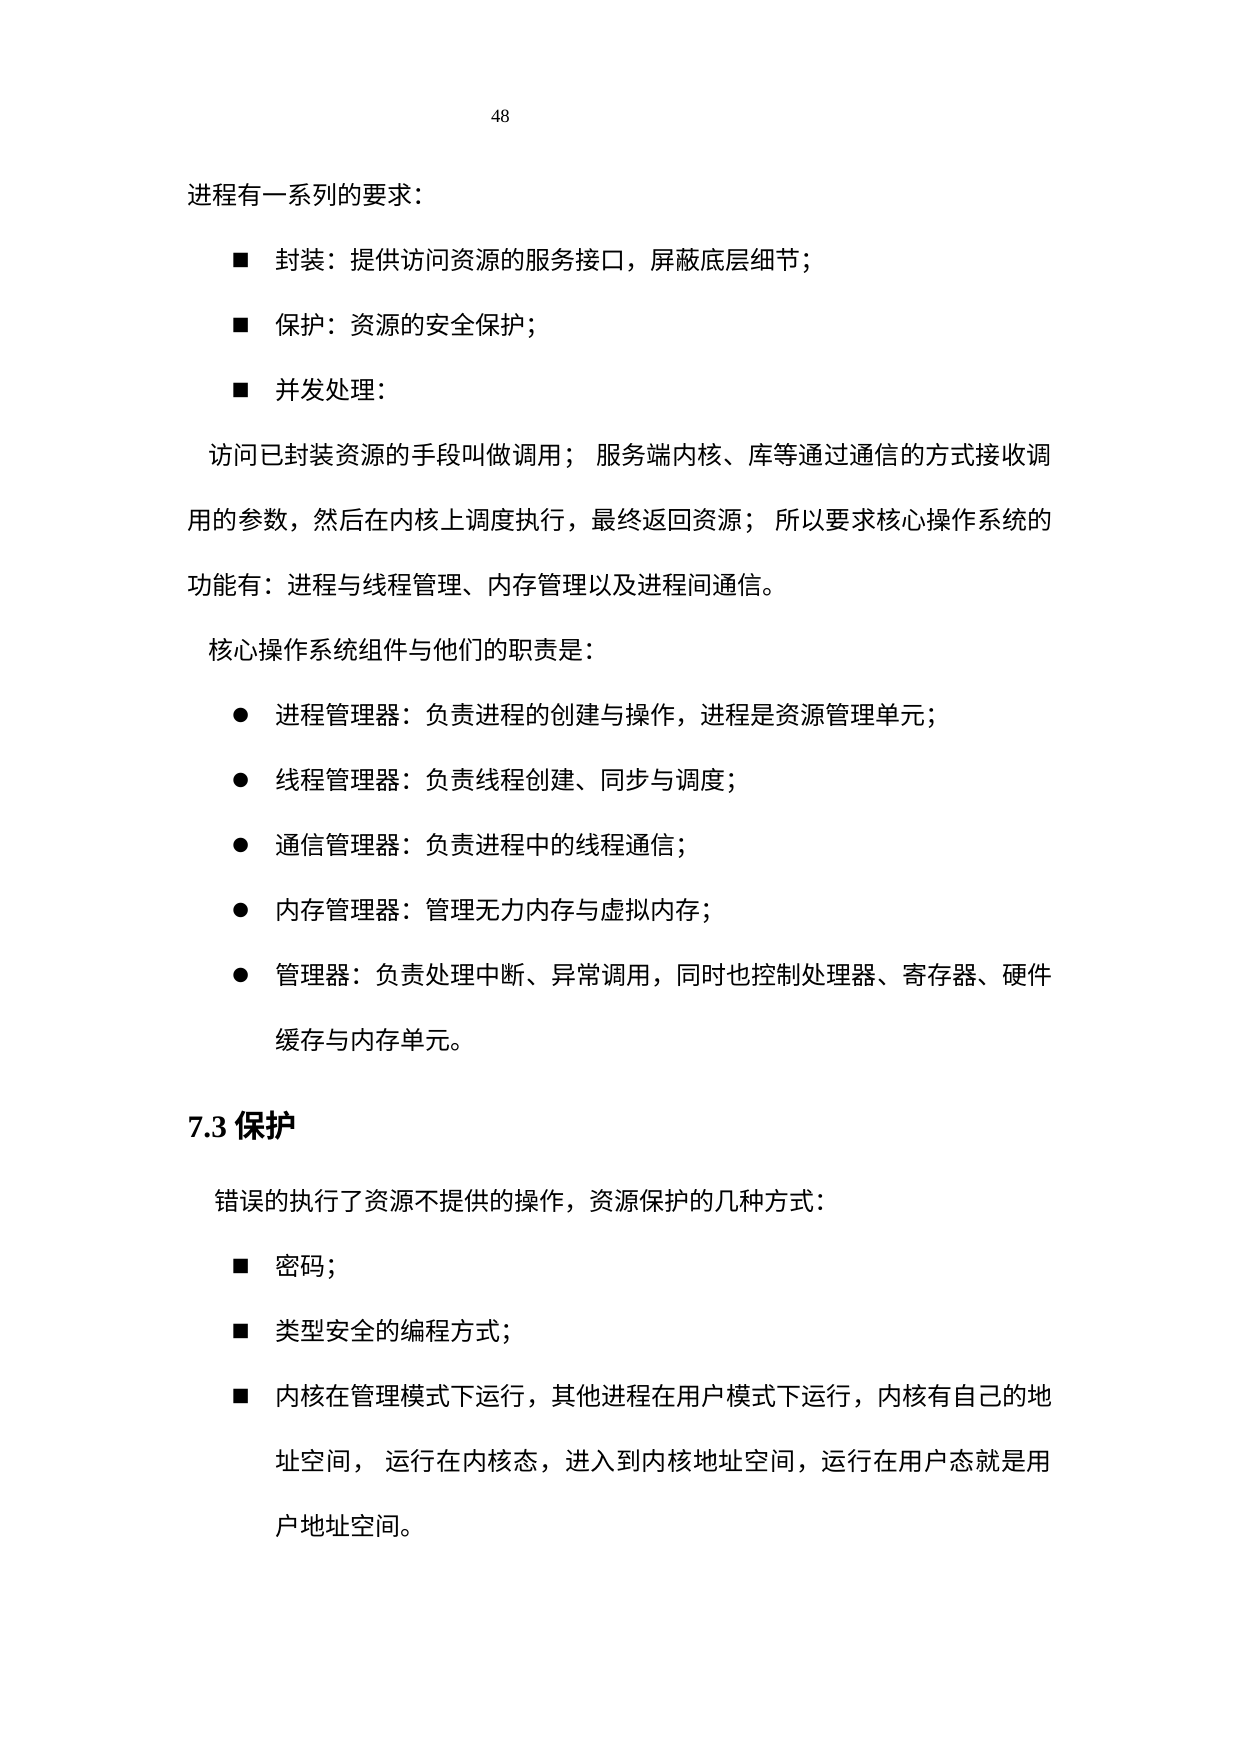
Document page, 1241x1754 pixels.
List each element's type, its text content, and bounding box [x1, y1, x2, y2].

text 核心操作系统组件与他们的职责是： [187, 617, 1053, 682]
list 封装：提供访问资源的服务接口，屏蔽底层细节； [231, 227, 1053, 292]
list 密码； [231, 1233, 1053, 1298]
list 内核在管理模式下运行，其他进程在用户模式下运行，内核有自己的地址空间， 运行在内核态，进入到内核地址空间，运行在用户态就是用户地址空间。 [231, 1363, 1053, 1558]
list 并发处理： [231, 357, 1053, 422]
list 内存管理器：管理无力内存与虚拟内存； [231, 877, 1053, 942]
list 保护：资源的安全保护； [231, 292, 1053, 357]
list 类型安全的编程方式； [231, 1298, 1053, 1363]
text 访问已封装资源的手段叫做调用； 服务端内核、库等通过通信的方式接收调用的参数，然后在内核上调度执行，最终返回资源； 所以要求核心操作系统的功能有：进程与线程管理、内存管理以及进程间通信。 [187, 422, 1053, 617]
subtitle 7.3 保护 [187, 1093, 1053, 1158]
list 进程管理器：负责进程的创建与操作，进程是资源管理单元； [231, 682, 1053, 747]
list 通信管理器：负责进程中的线程通信； [231, 812, 1053, 877]
list 线程管理器：负责线程创建、同步与调度； [231, 747, 1053, 812]
list 管理器：负责处理中断、异常调用，同时也控制处理器、寄存器、硬件缓存与内存单元。 [231, 942, 1053, 1072]
text 错误的执行了资源不提供的操作，资源保护的几种方式： [187, 1168, 1053, 1233]
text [187, 162, 1053, 227]
